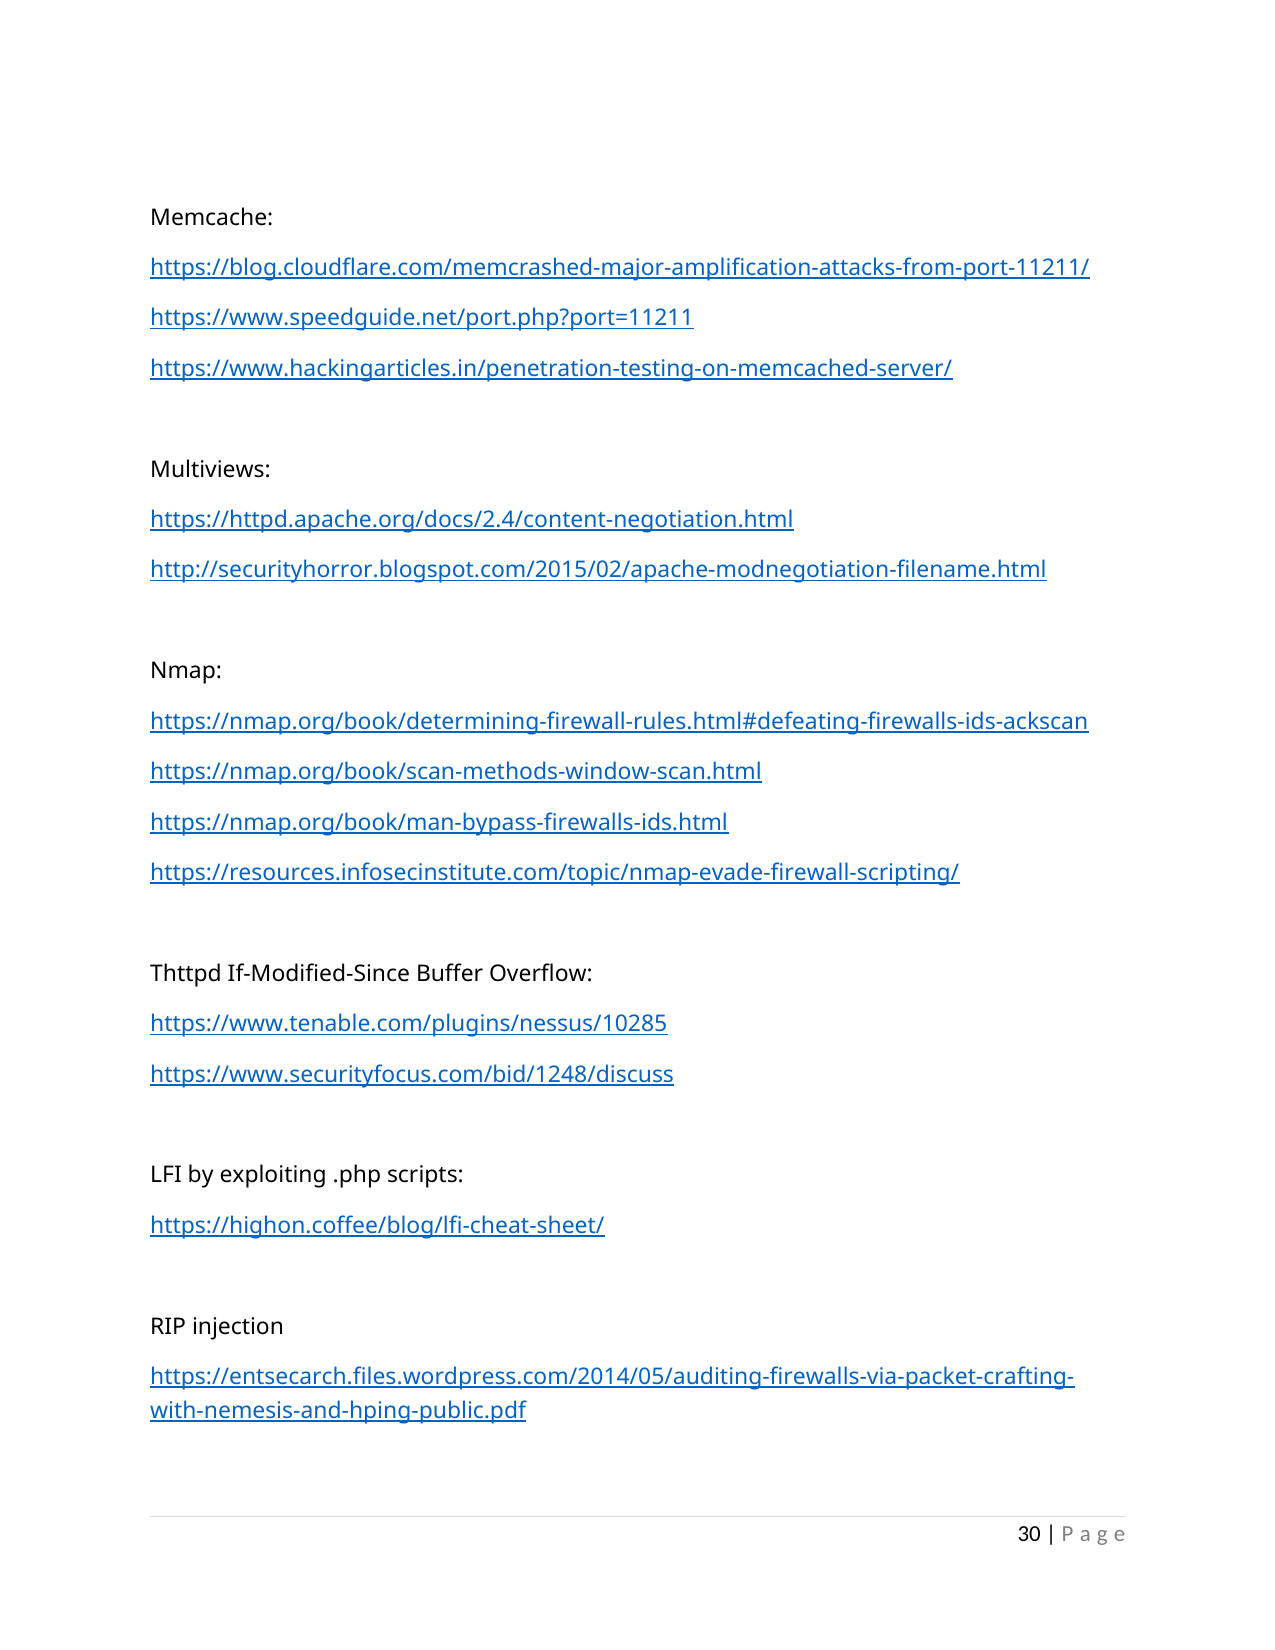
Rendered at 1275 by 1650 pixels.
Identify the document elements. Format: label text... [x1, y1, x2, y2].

text https://nmap.org/book/determining-firewall-rules.html#defeating-firewalls-ids-ackscan [150, 704, 1125, 736]
text Thttpd If-Modified-Since Buffer Overflow: [150, 957, 1125, 988]
text https://resources.infosecinstitute.com/topic/nmap-evade-firewall-scripting/ [150, 856, 1125, 887]
text https://www.hackingarticles.in/penetration-testing-on-memcached-server/ [150, 352, 1125, 383]
text https://www.tenable.com/plugins/nessus/10285 [150, 1007, 1125, 1038]
text http://securityhorror.blogspot.com/2015/02/apache-modnegotiation-filename.html [150, 553, 1125, 584]
text https://entsecarch.files.wordpress.com/2014/05/auditing-firewalls-via-packet-crafting-with-nemesis-and-hping-public.pdf [150, 1360, 1125, 1425]
text https://nmap.org/book/scan-methods-window-scan.html [150, 755, 1125, 786]
text RIP injection [150, 1309, 1125, 1341]
text https://www.securityfocus.com/bid/1248/discuss [150, 1057, 1125, 1089]
text LFI by exploiting .php scripts: [150, 1158, 1125, 1189]
text https://nmap.org/book/man-bypass-firewalls-ids.html [150, 805, 1125, 837]
text https://www.speedguide.net/port.php?port=11211 [150, 301, 1125, 332]
text Memcache: [150, 200, 1125, 232]
text Nmap: [150, 654, 1125, 685]
text Multiviews: [150, 452, 1125, 484]
text https://blog.cloudflare.com/memcrashed-major-amplification-attacks-from-port-11211/ [150, 251, 1125, 282]
text https://httpd.apache.org/docs/2.4/content-negotiation.html [150, 503, 1125, 534]
text https://highon.coffee/blog/lfi-cheat-sheet/ [150, 1209, 1125, 1240]
